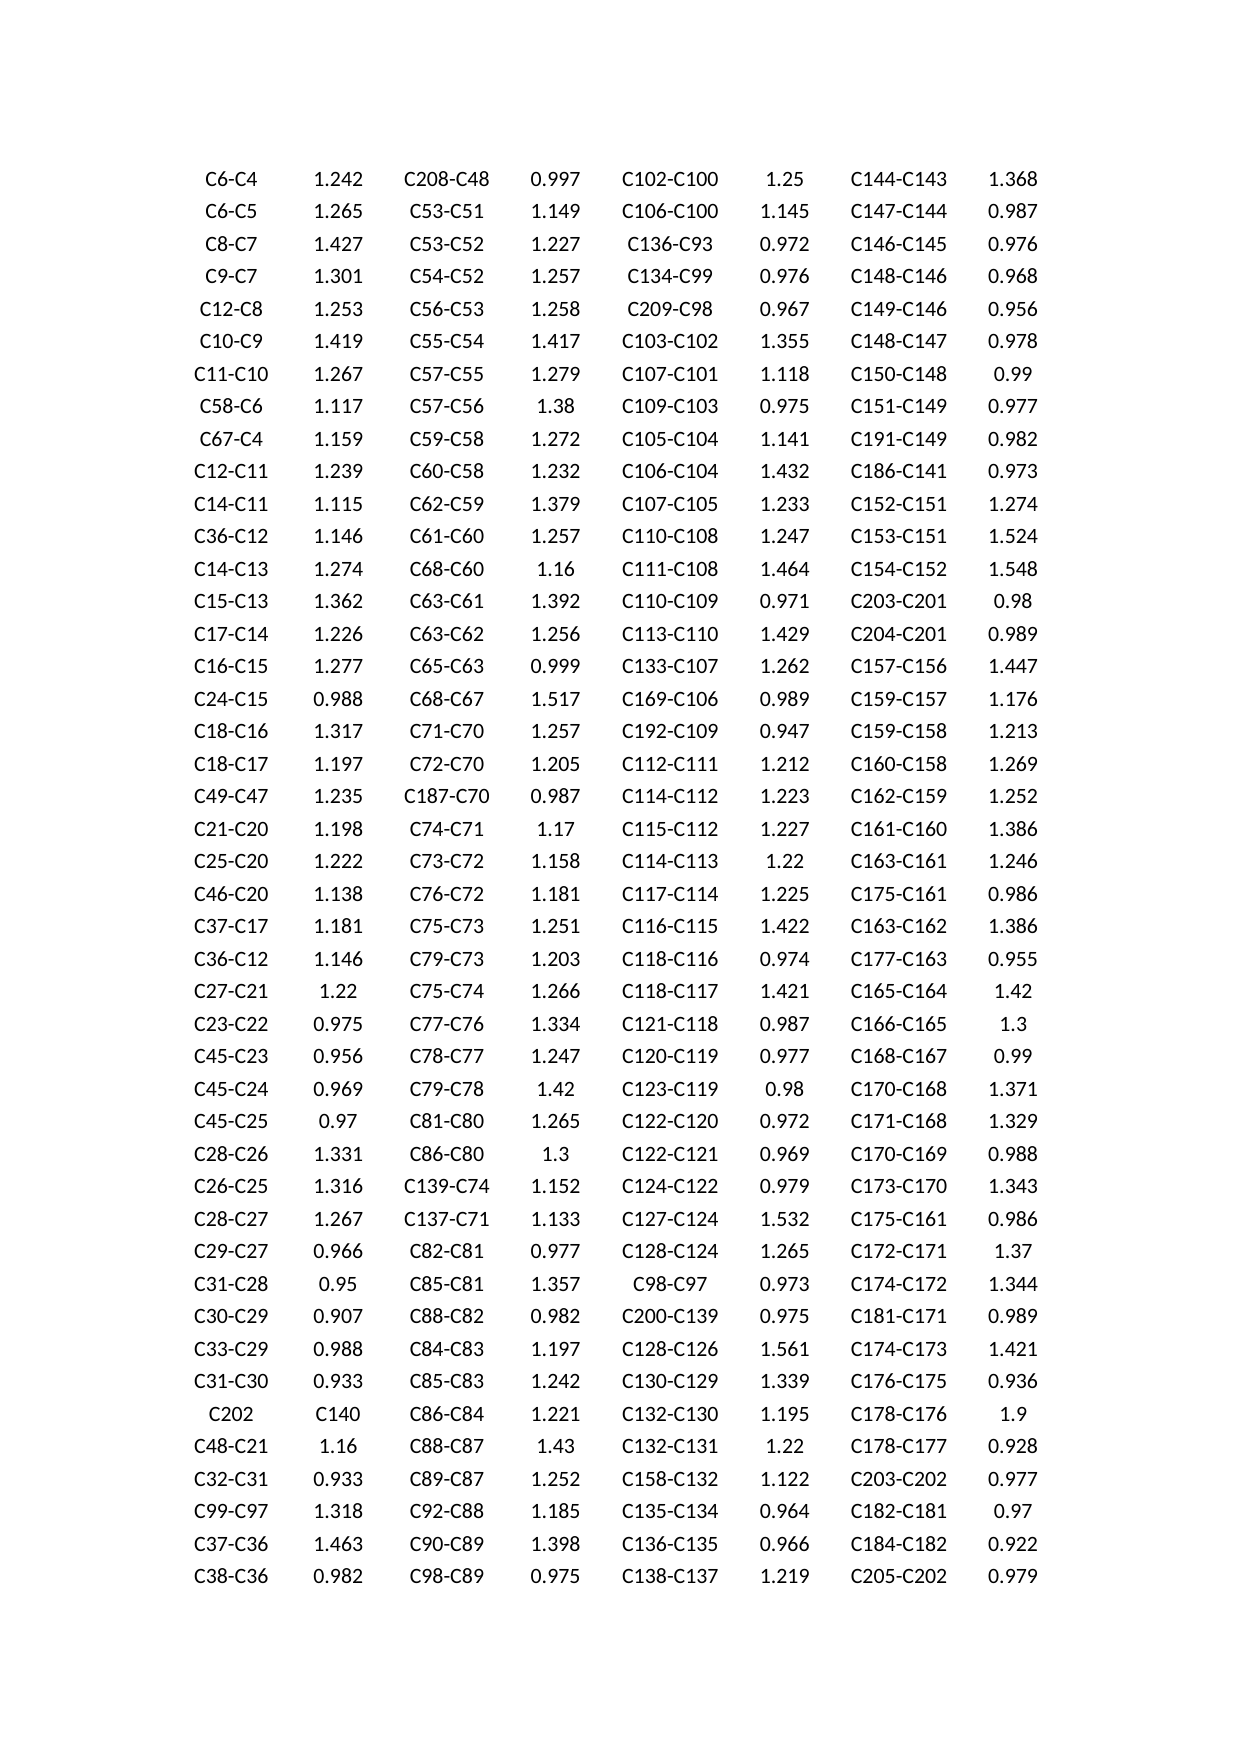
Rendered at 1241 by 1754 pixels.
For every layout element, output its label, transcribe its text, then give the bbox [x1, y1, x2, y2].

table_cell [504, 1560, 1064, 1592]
table_cell C208-C48 [390, 162, 503, 194]
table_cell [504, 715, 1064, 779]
table_cell 0.987 [962, 195, 1064, 227]
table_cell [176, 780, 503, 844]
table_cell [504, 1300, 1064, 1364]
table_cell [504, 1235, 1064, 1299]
table_cell C147-C144 [836, 195, 962, 227]
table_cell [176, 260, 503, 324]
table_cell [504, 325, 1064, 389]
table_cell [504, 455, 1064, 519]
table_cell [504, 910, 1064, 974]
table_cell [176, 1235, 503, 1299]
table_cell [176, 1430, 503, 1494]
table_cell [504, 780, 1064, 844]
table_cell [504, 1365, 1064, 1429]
table_cell 1.242 [286, 162, 390, 194]
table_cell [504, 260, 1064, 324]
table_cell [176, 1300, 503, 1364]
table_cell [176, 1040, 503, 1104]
table_cell C106-C100 [607, 195, 733, 227]
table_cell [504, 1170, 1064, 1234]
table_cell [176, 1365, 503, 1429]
table_cell C144-C143 [836, 162, 962, 194]
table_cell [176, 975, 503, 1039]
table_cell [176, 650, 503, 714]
table_cell C6-C5 [176, 195, 286, 227]
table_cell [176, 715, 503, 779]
table_cell C102-C100 [607, 162, 733, 194]
table_cell C6-C4 [176, 162, 286, 194]
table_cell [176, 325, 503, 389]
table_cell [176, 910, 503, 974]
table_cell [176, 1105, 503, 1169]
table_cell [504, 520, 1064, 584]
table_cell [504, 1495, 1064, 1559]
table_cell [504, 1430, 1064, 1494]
table_cell 1.25 [733, 162, 836, 194]
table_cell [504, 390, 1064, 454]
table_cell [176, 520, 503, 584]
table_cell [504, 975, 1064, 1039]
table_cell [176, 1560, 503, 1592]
table_cell 1.149 [504, 195, 607, 227]
table_cell 1.145 [733, 195, 836, 227]
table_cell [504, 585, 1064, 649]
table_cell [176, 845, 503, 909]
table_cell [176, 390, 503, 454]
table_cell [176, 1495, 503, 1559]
table_cell 0.997 [504, 162, 607, 194]
table_cell C53-C51 [390, 195, 503, 227]
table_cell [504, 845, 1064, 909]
table_cell 1.368 [962, 162, 1064, 194]
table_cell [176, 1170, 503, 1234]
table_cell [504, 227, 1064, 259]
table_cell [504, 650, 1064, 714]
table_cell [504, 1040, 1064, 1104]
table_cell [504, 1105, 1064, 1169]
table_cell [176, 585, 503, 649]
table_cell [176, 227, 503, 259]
table_cell 1.265 [286, 195, 390, 227]
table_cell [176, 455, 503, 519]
